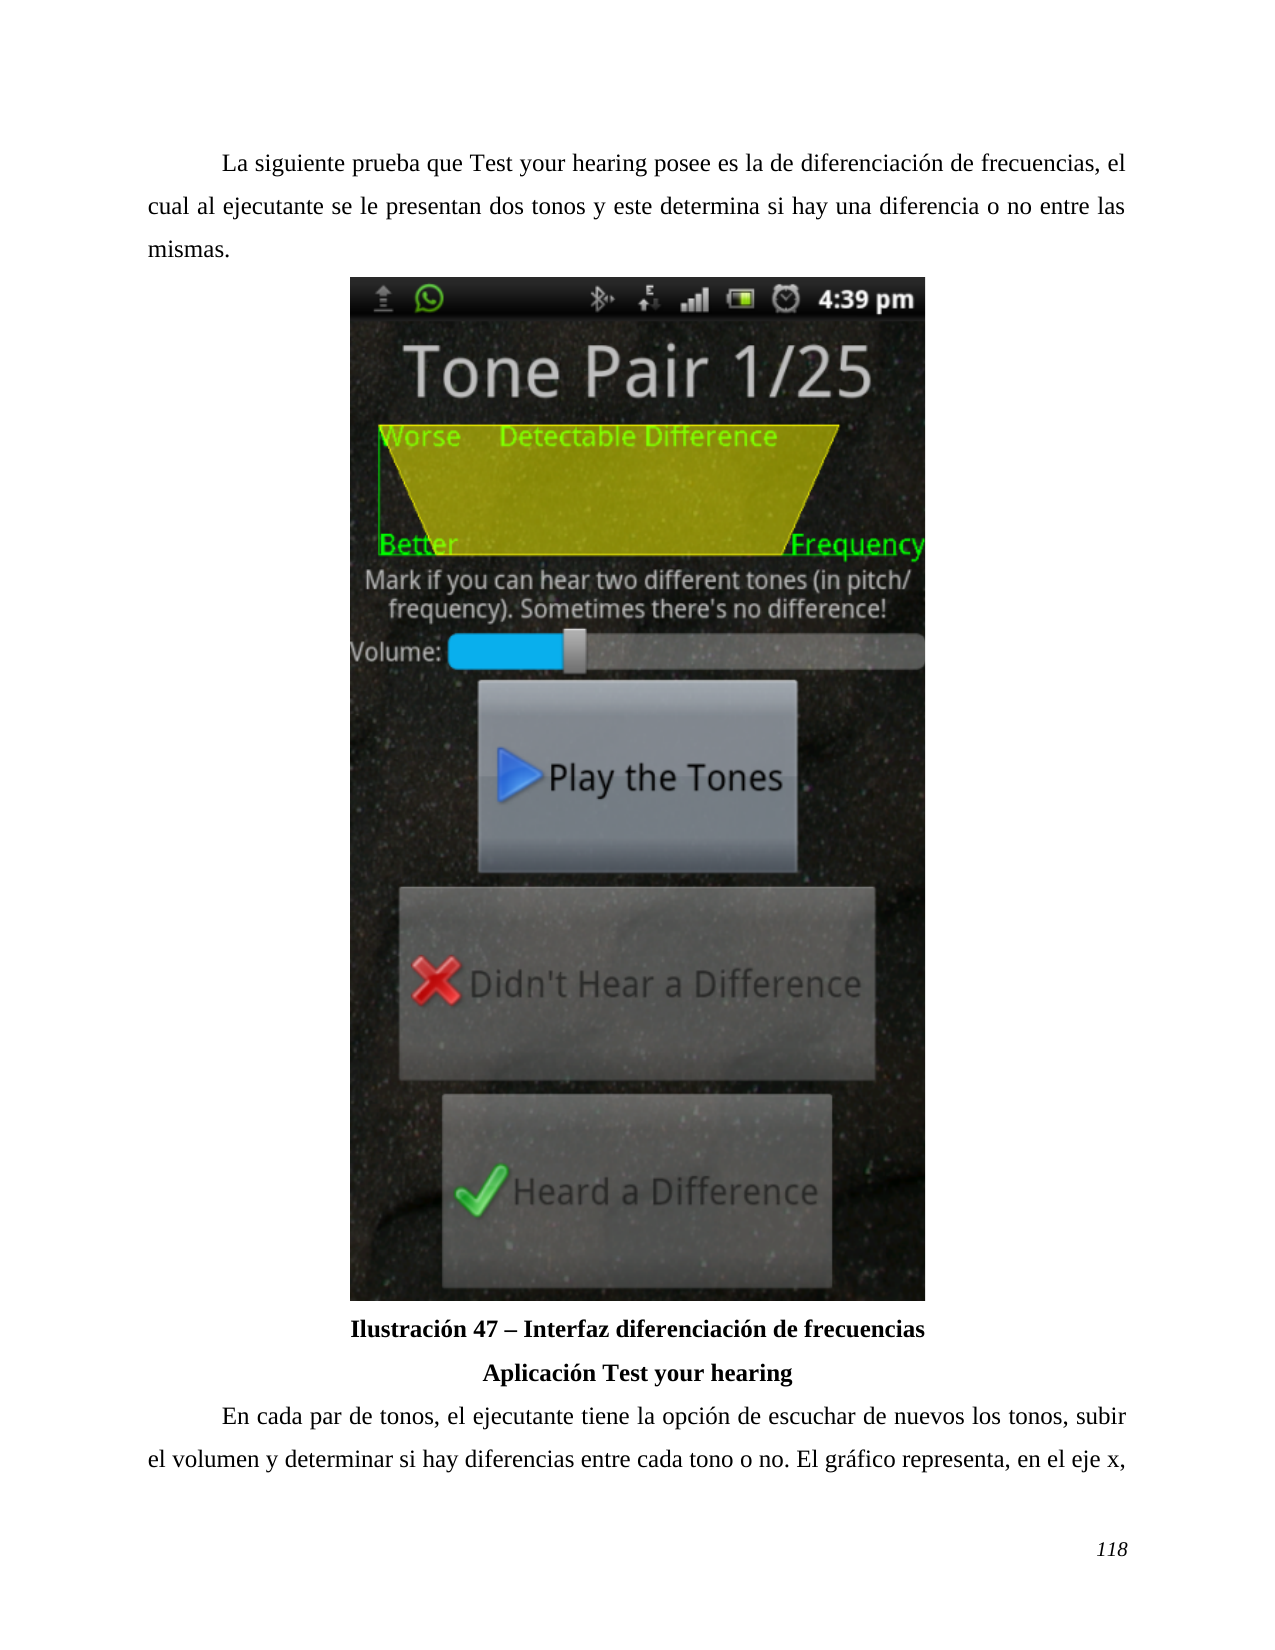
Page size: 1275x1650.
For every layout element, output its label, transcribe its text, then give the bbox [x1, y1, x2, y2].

text Ilustración 47 – Interfaz diferenciación de frecuencias [148, 1314, 1127, 1343]
text Aplicación Test your hearing [148, 1358, 1127, 1386]
text La siguiente prueba que Test your hearing posee es la de diferenciación de frecuencias, el cual al ejecutante se le presentan dos tonos y este determina si hay una diferencia o no entre las mismas. [148, 148, 1127, 263]
picture [350, 277, 926, 1301]
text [148, 1401, 1127, 1473]
